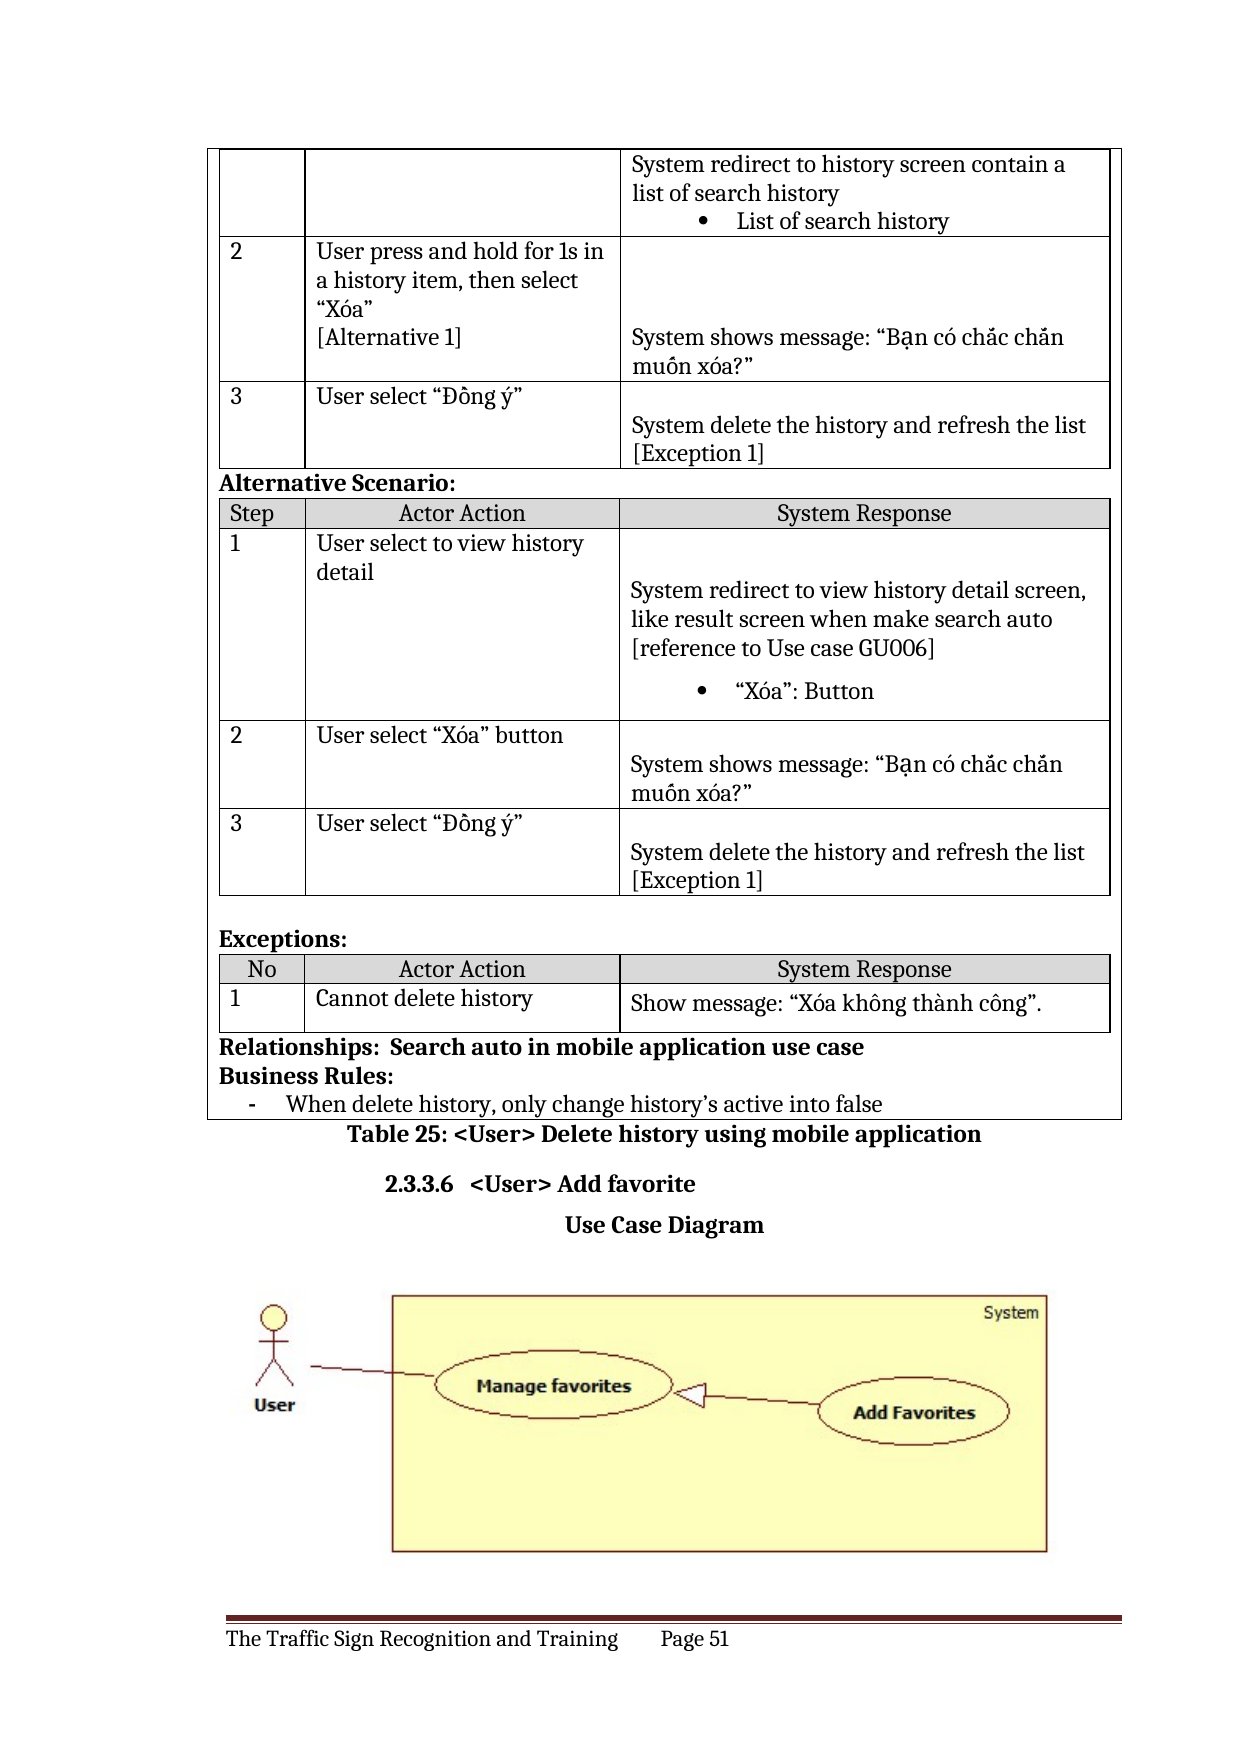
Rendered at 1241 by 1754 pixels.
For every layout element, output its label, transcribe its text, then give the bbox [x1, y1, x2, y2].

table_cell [208, 149, 1121, 1119]
subtitle <User> Add favorite [385, 1170, 1122, 1198]
subtitle Use Case Diagram [207, 1211, 1122, 1240]
picture [206, 1265, 1079, 1584]
text Table 25: <User> Delete history using mobile application [207, 1120, 1122, 1149]
